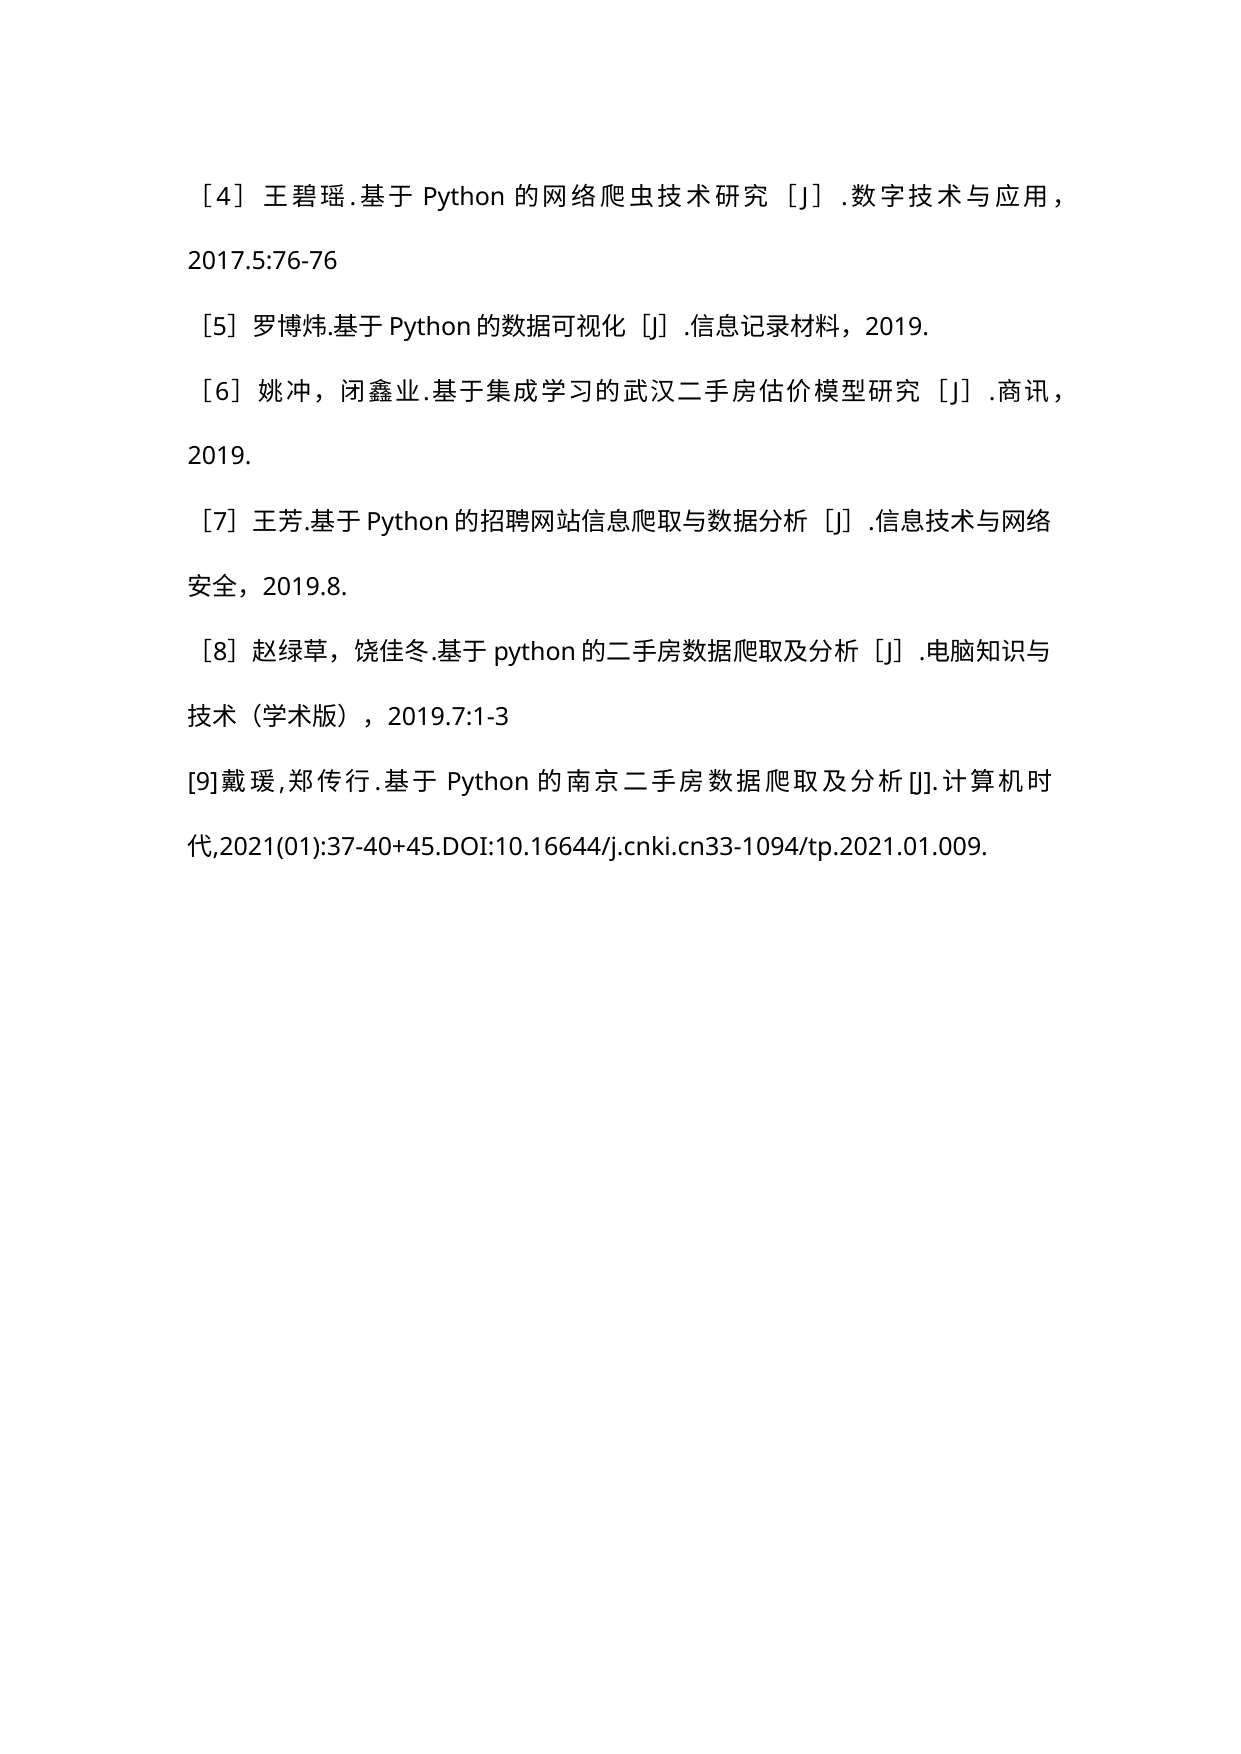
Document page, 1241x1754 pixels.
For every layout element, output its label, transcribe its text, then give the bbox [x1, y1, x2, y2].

text [9]戴瑗,郑传行.基于Python的南京二手房数据爬取及分析[J].计算机时代,2021(01):37-40+45.DOI:10.16644/j.cnki.cn33-1094/tp.2021.01.009. [187, 747, 1053, 877]
text ［4］王碧瑶.基于Python的网络爬虫技术研究［J］.数字技术与应用，2017.5:76-76 [187, 162, 1053, 292]
text ［6］姚冲，闭鑫业.基于集成学习的武汉二手房估价模型研究［J］.商讯，2019. [187, 357, 1053, 487]
text ［5］罗博炜.基于Python的数据可视化［J］.信息记录材料，2019. [187, 292, 1053, 357]
text ［8］赵绿草，饶佳冬.基于python的二手房数据爬取及分析［J］.电脑知识与技术（学术版），2019.7:1-3 [187, 617, 1053, 747]
text ［7］王芳.基于Python的招聘网站信息爬取与数据分析［J］.信息技术与网络安全，2019.8. [187, 487, 1053, 617]
